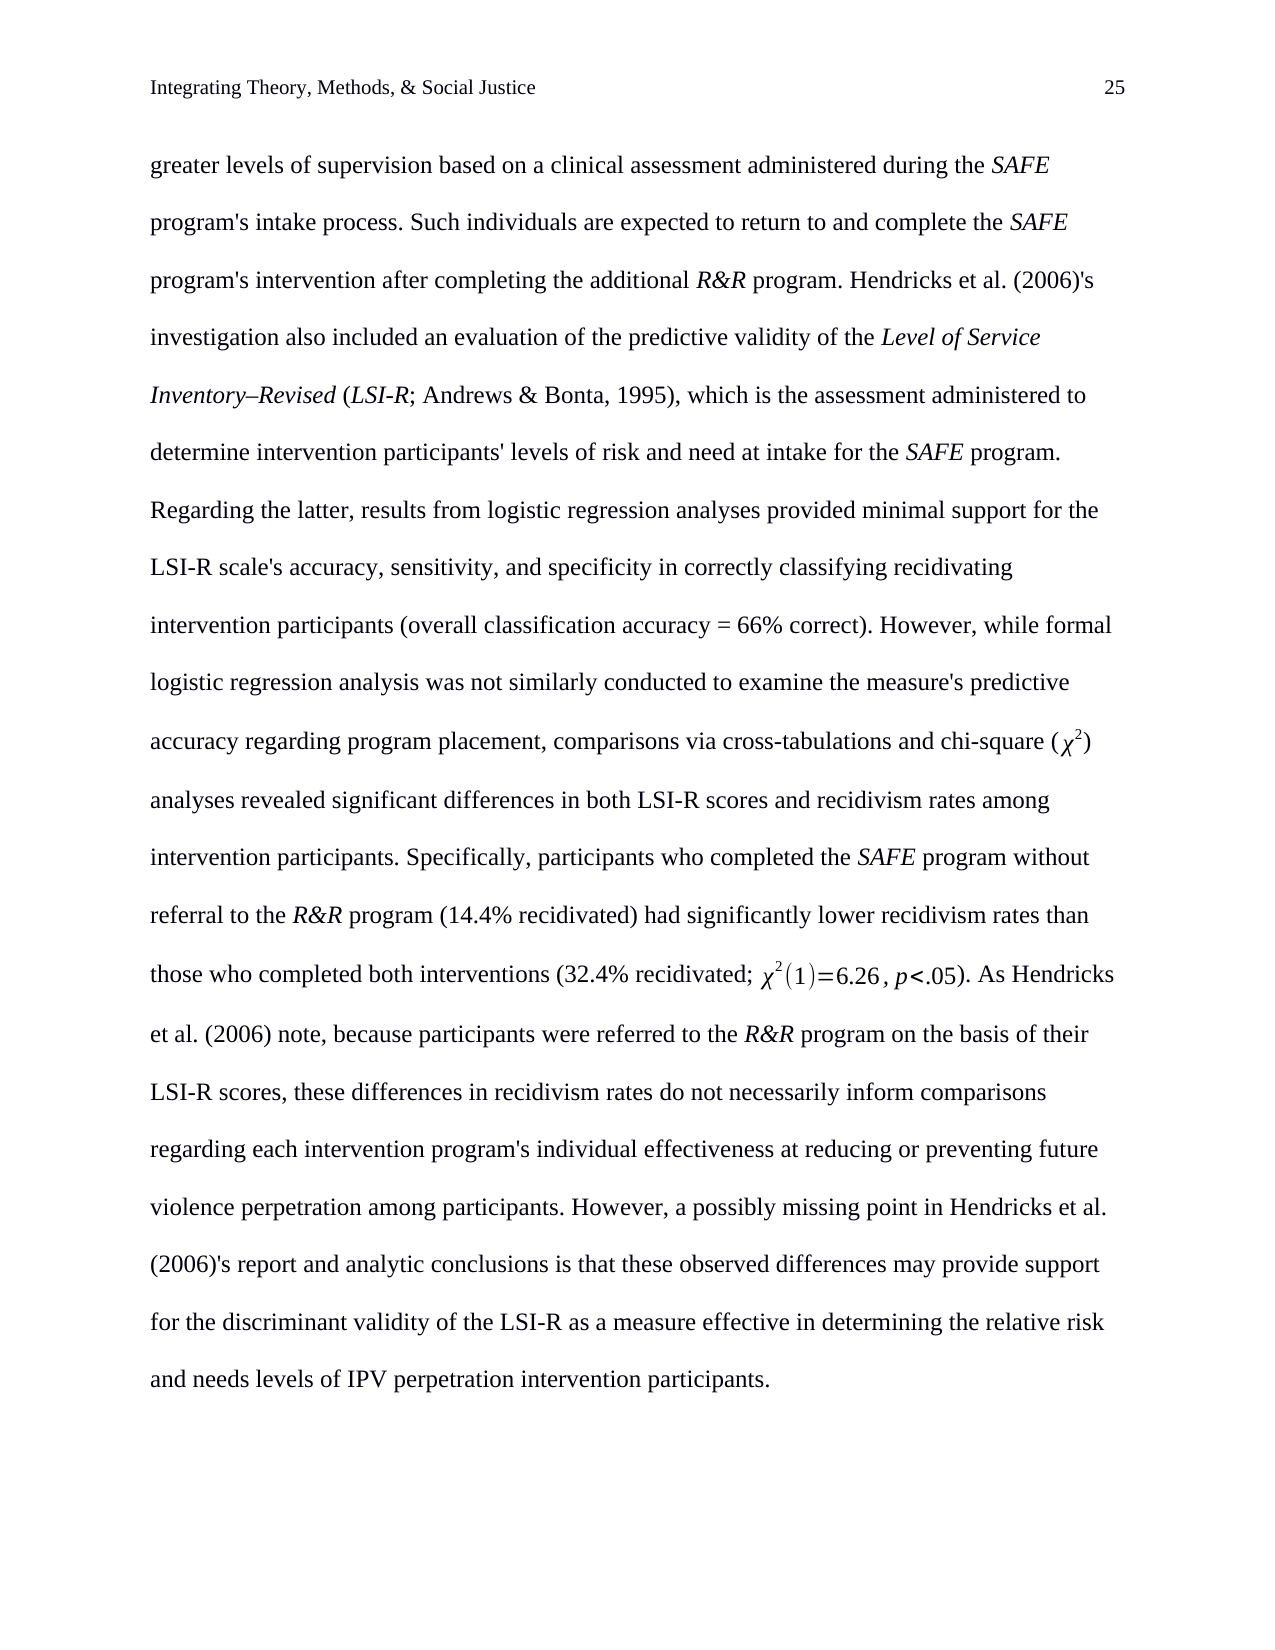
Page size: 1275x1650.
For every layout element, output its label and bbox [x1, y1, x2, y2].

text [150, 150, 1125, 1393]
